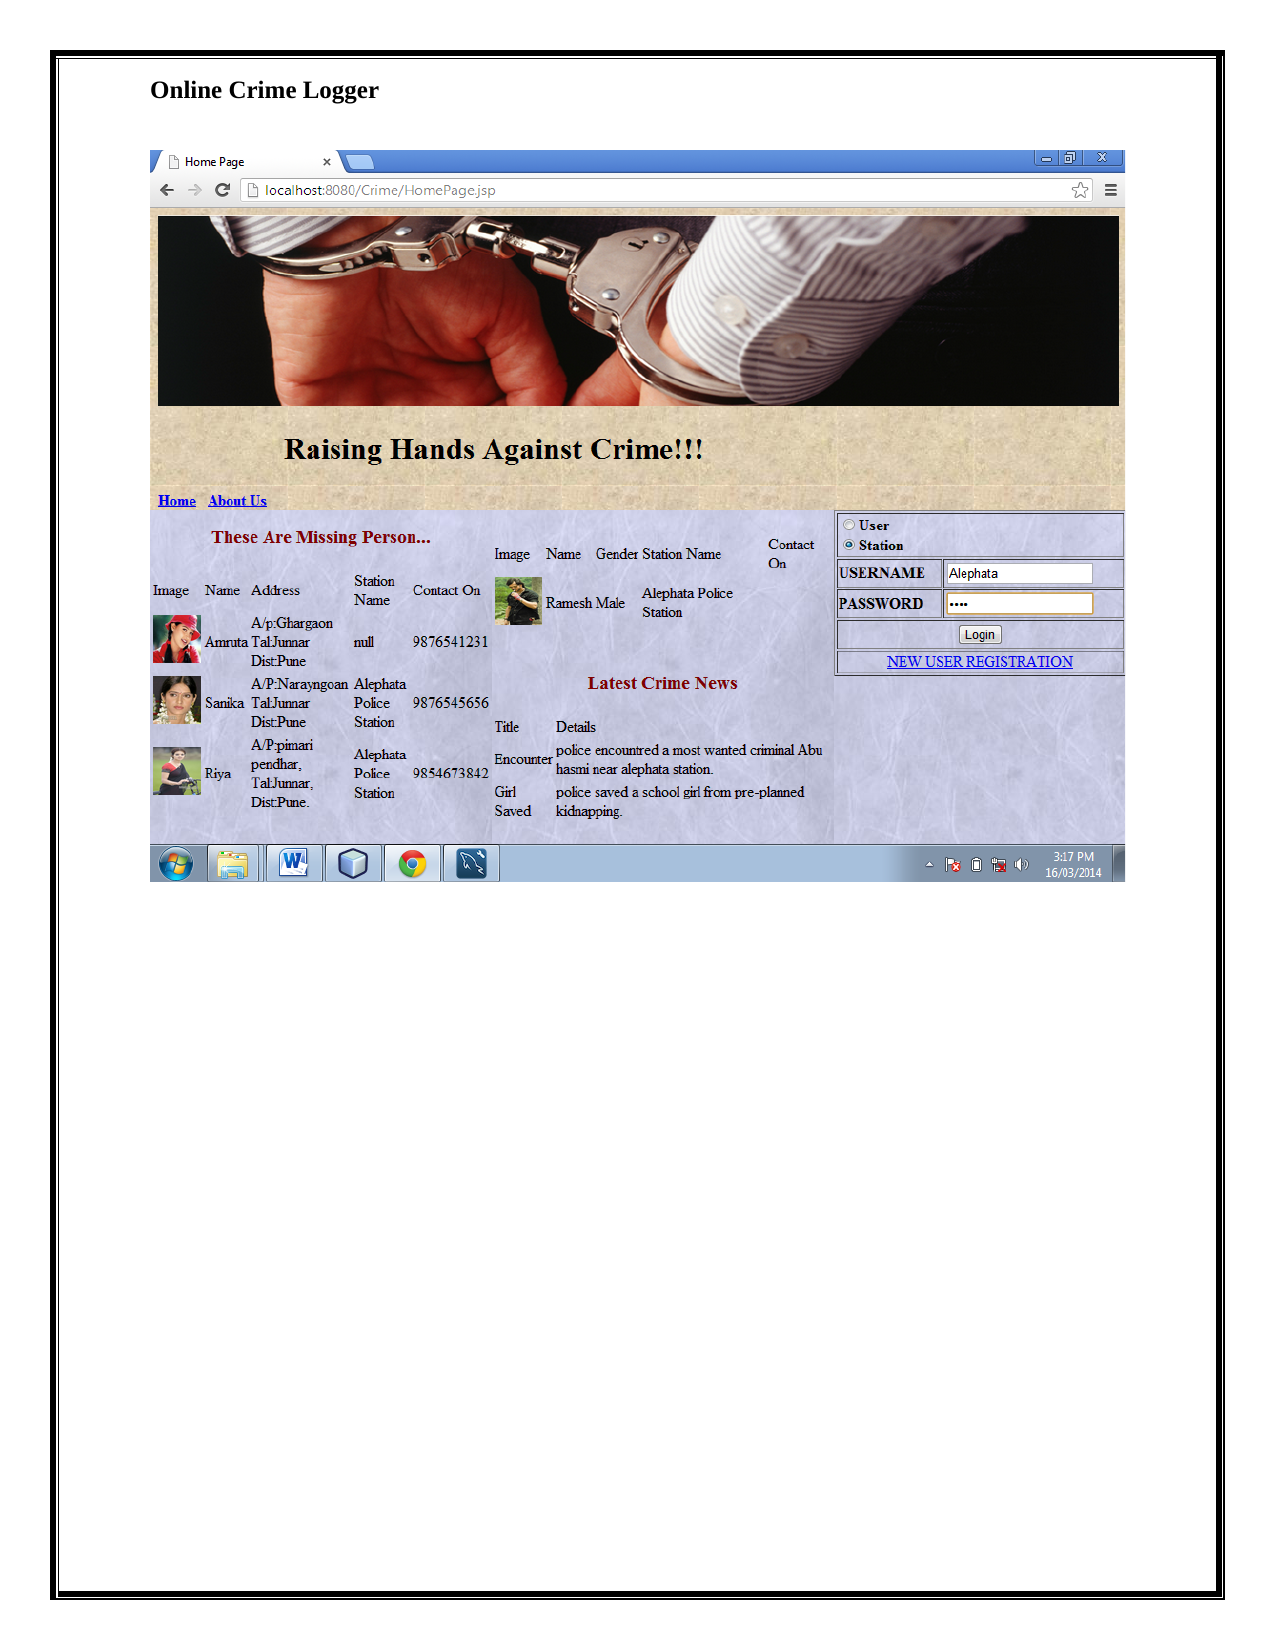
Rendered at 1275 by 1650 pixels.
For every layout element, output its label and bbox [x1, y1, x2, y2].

picture [150, 150, 1125, 882]
